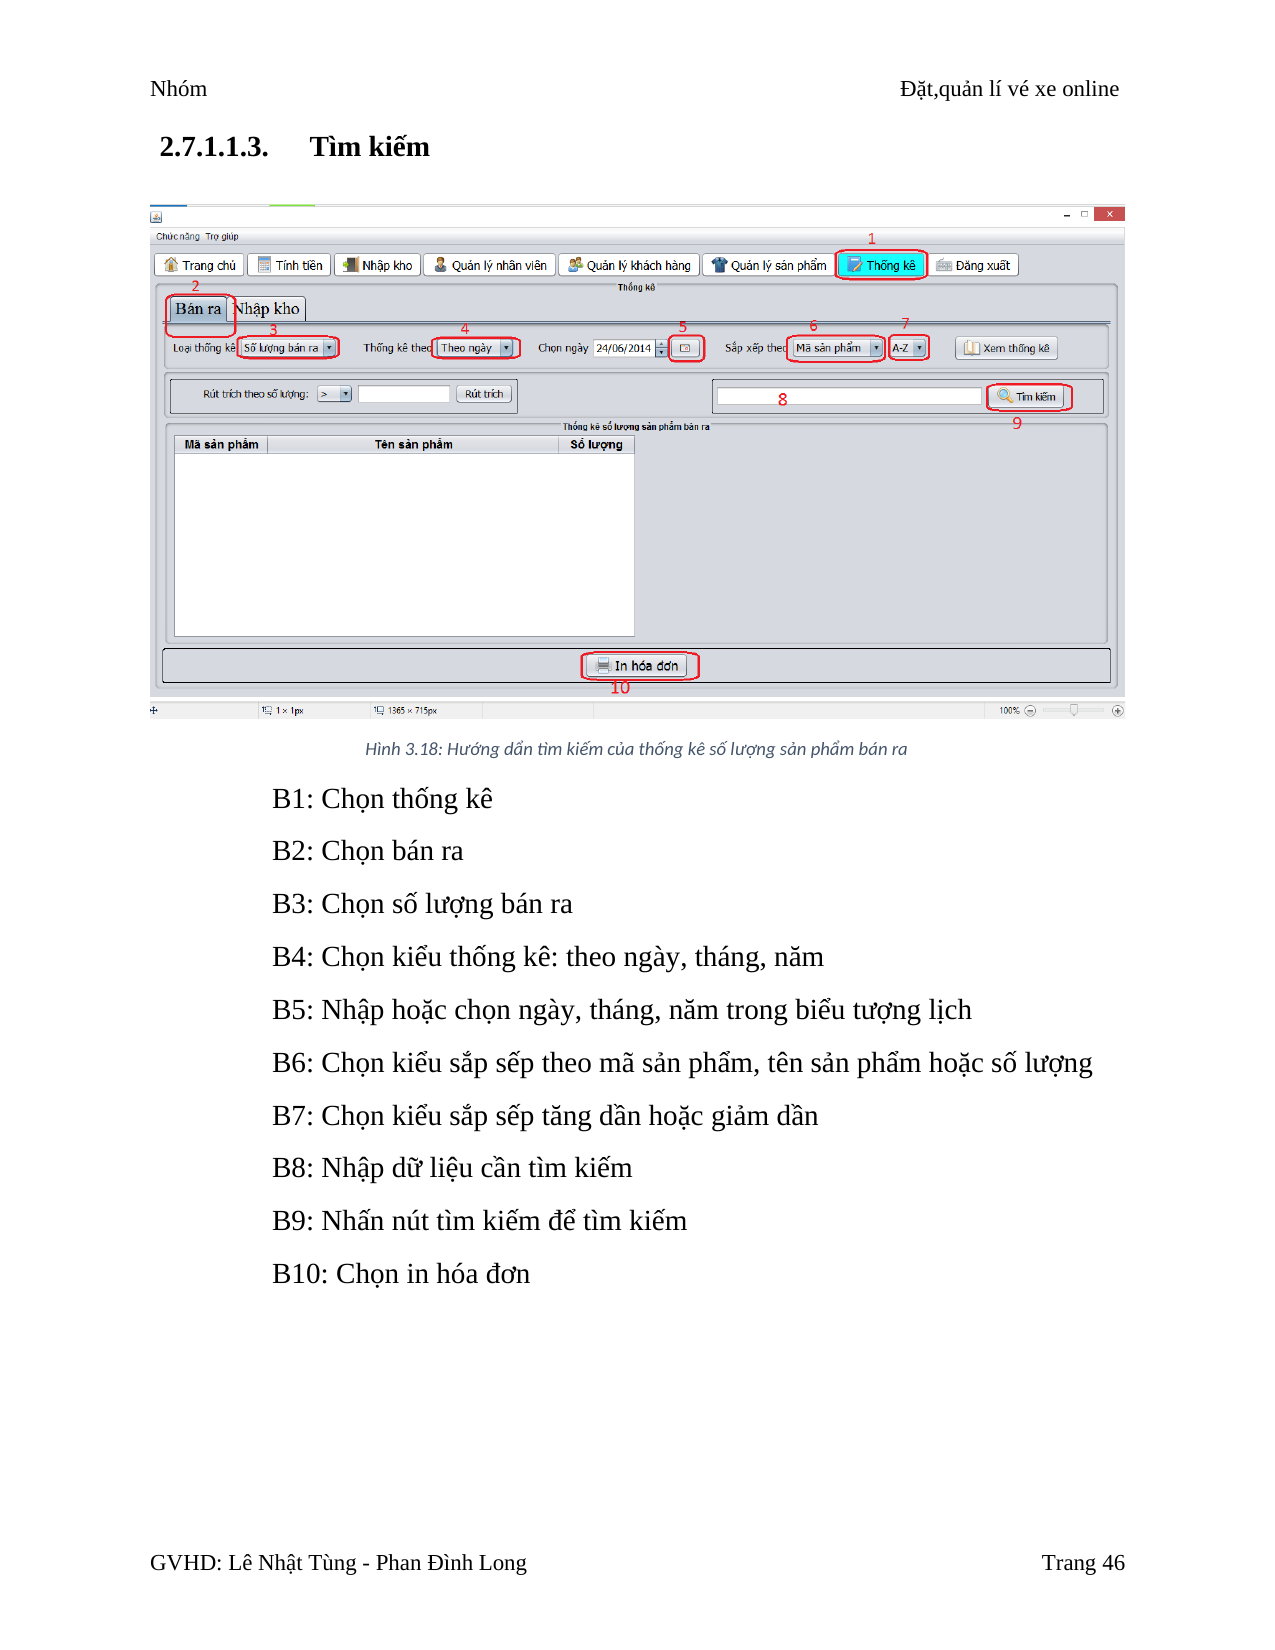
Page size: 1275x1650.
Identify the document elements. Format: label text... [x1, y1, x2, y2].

text B6: Chọn kiểu sắp sếp theo mã sản phẩm, tên sản phẩm hoặc số lượng [272, 1045, 1125, 1078]
text B9: Nhấn nút tìm kiếm để tìm kiếm [272, 1203, 1125, 1237]
text B8: Nhập dữ liệu cần tìm kiếm [272, 1150, 1125, 1184]
text Hình 3.18: Hướng dẩn tìm kiếm của thống kê số lượng sản phẩm bán ra [150, 737, 1125, 760]
text B4: Chọn kiểu thống kê: theo ngày, tháng, năm [272, 939, 1125, 973]
text B10: Chọn in hóa đơn [272, 1256, 1125, 1289]
text B2: Chọn bán ra [272, 833, 1125, 867]
subtitle Tìm kiếm [159, 129, 1125, 163]
text B5: Nhập hoặc chọn ngày, tháng, năm trong biểu tượng lịch [272, 992, 1125, 1026]
text B1: Chọn thống kê [272, 781, 1125, 814]
text B7: Chọn kiểu sắp sếp tăng dần hoặc giảm dần [272, 1098, 1125, 1131]
text B3: Chọn số lượng bán ra [272, 886, 1125, 920]
picture [150, 204, 1125, 719]
